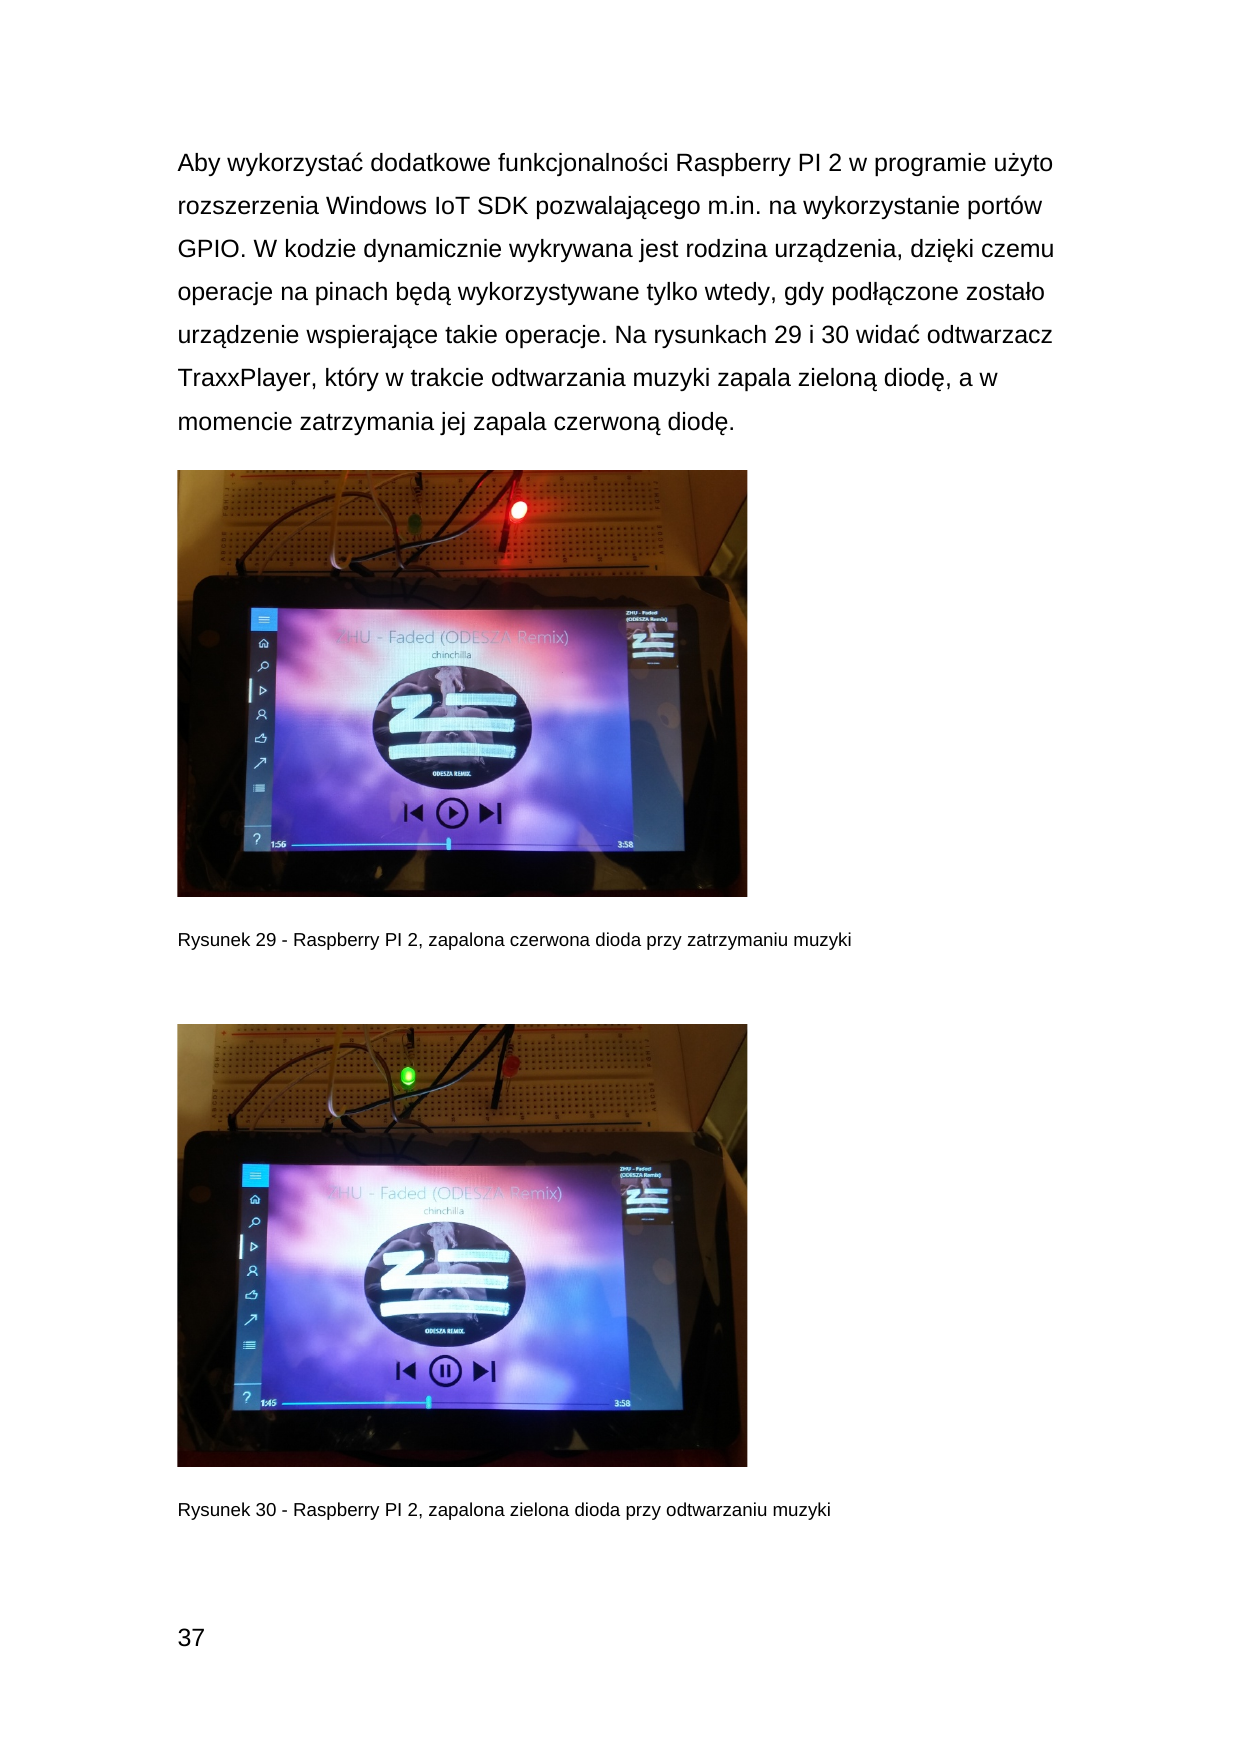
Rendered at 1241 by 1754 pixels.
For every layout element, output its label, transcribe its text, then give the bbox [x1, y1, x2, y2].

text Rysunek 29 - Raspberry PI 2, zapalona czerwona dioda przy zatrzymaniu muzyki [177, 928, 1092, 950]
text Aby wykorzystać dodatkowe funkcjonalności Raspberry PI 2 w programie użyto rozszerzenia Windows IoT SDK pozwalającego m.in. na wykorzystanie portów GPIO. W kodzie dynamicznie wykrywana jest rodzina urządzenia, dzięki czemu operacje na pinach będą wykorzystywane tylko wtedy, gdy podłączone zostało urządzenie wspierające takie operacje. Na rysunkach 29 i 30 widać odtwarzacz TraxxPlayer, który w trakcie odtwarzania muzyki zapala zieloną diodę, a w momencie zatrzymania jej zapala czerwoną diodę. [177, 148, 1092, 435]
picture [177, 1024, 748, 1467]
picture [177, 470, 748, 897]
text Rysunek 30 - Raspberry PI 2, zapalona zielona dioda przy odtwarzaniu muzyki [177, 1498, 1092, 1520]
